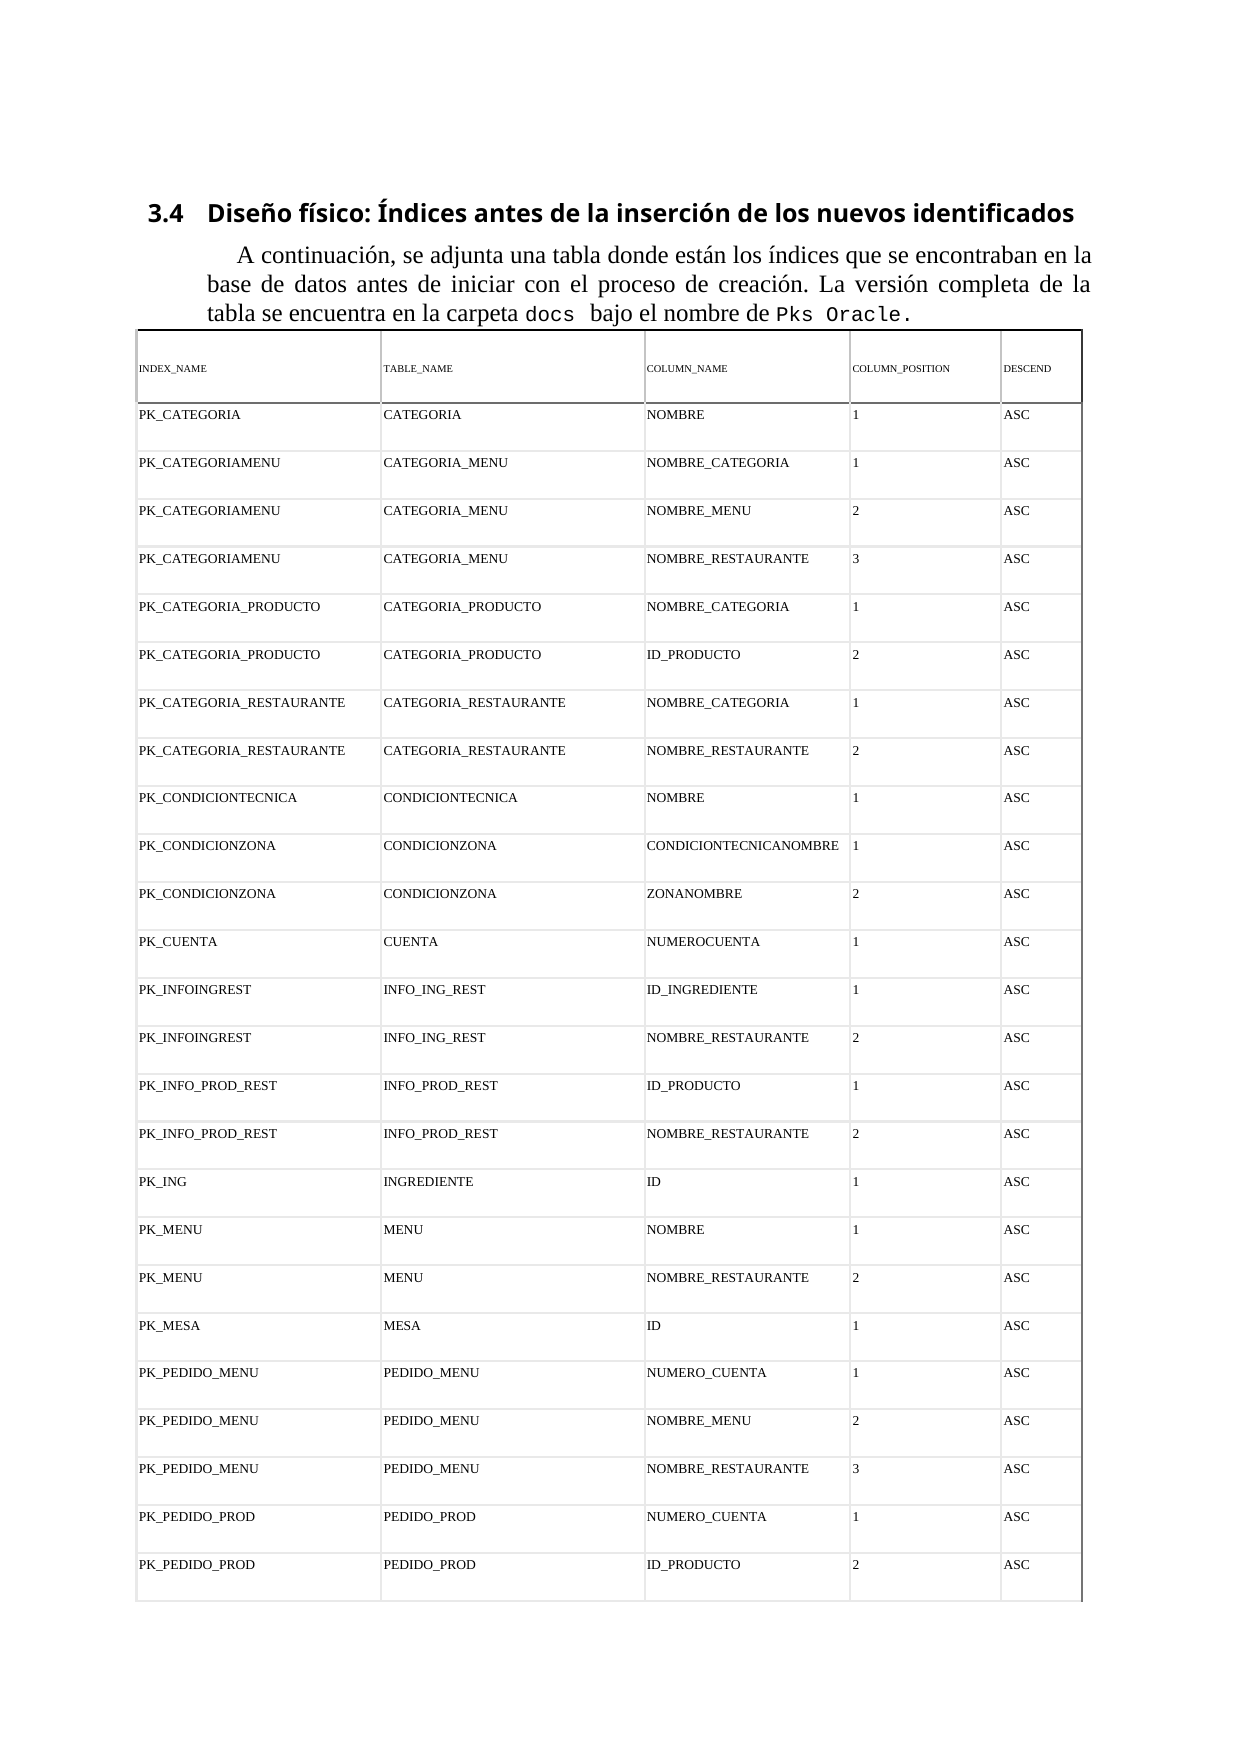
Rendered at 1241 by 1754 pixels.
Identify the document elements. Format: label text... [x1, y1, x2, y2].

table_cell NOMBRE_RESTAURANTE [646, 1123, 849, 1168]
table_cell NOMBRE_RESTAURANTE [646, 1027, 849, 1072]
table_cell PK_MENU [138, 1266, 380, 1312]
table_cell PK_PEDIDO_MENU [138, 1410, 380, 1456]
table_cell CATEGORIA_PRODUCTO [382, 643, 644, 689]
table_cell ASC [1002, 1362, 1081, 1408]
table_cell PK_CATEGORIA_PRODUCTO [138, 643, 380, 689]
table_cell 2 [851, 1554, 1000, 1599]
table_cell NOMBRE [646, 404, 849, 449]
table_cell 2 [851, 1027, 1000, 1072]
table_cell INFO_ING_REST [382, 1027, 644, 1072]
table_cell ASC [1002, 787, 1081, 833]
table_cell PK_MENU [138, 1218, 380, 1264]
table_cell 1 [851, 1506, 1000, 1552]
table_cell ASC [1002, 1123, 1081, 1168]
table_cell PEDIDO_MENU [382, 1458, 644, 1504]
table_cell PK_CATEGORIA_PRODUCTO [138, 595, 380, 641]
table_cell PEDIDO_MENU [382, 1362, 644, 1408]
table_cell 1 [851, 595, 1000, 641]
table_cell PK_CATEGORIAMENU [138, 452, 380, 497]
table_cell 1 [851, 835, 1000, 881]
table_cell 1 [851, 1075, 1000, 1120]
table_cell ASC [1002, 739, 1081, 785]
table_cell 1 [851, 1362, 1000, 1408]
table_cell 2 [851, 883, 1000, 929]
table_cell NOMBRE_CATEGORIA [646, 595, 849, 641]
table_cell ASC [1002, 452, 1081, 497]
table_cell NOMBRE_CATEGORIA [646, 452, 849, 497]
table_header INDEX_NAME [138, 331, 380, 402]
table_cell CONDICIONTECNICA [382, 787, 644, 833]
table_cell CUENTA [382, 931, 644, 977]
table_cell NOMBRE_MENU [646, 1410, 849, 1456]
table_cell NOMBRE_RESTAURANTE [646, 1458, 849, 1504]
table_cell CATEGORIA [382, 404, 644, 449]
table_cell INFO_PROD_REST [382, 1075, 644, 1120]
table_cell ASC [1002, 500, 1081, 545]
table_cell ID_INGREDIENTE [646, 979, 849, 1024]
table_cell 2 [851, 1123, 1000, 1168]
table_cell PK_PEDIDO_PROD [138, 1506, 380, 1552]
table_cell NOMBRE [646, 1218, 849, 1264]
table_cell ASC [1002, 1506, 1081, 1552]
table_cell 1 [851, 1170, 1000, 1216]
text A continuación, se adjunta una tabla donde están los índices que se encontraban en la base de datos antes de iniciar con el proceso de creación. La versión completa de la tabla se encuentra en la carpeta docs bajo el nombre de Pks Oracle. [207, 240, 1092, 329]
table_cell ID_PRODUCTO [646, 1075, 849, 1120]
table_cell MESA [382, 1314, 644, 1360]
table_cell 1 [851, 452, 1000, 497]
table_cell PK_CONDICIONZONA [138, 835, 380, 881]
table_cell PK_CATEGORIAMENU [138, 500, 380, 545]
table_cell NUMERO_CUENTA [646, 1506, 849, 1552]
table_cell ASC [1002, 1170, 1081, 1216]
table_cell ASC [1002, 691, 1081, 737]
subtitle Diseño físico: Índices antes de la inserción de los nuevos identificados [148, 196, 1092, 230]
table_cell PK_PEDIDO_MENU [138, 1362, 380, 1408]
table_header TABLE_NAME [382, 331, 644, 402]
table_cell PK_CATEGORIA_RESTAURANTE [138, 739, 380, 785]
table_cell PK_CATEGORIA_RESTAURANTE [138, 691, 380, 737]
table_cell PK_PEDIDO_MENU [138, 1458, 380, 1504]
table_cell INFO_PROD_REST [382, 1123, 644, 1168]
table_cell CONDICIONZONA [382, 883, 644, 929]
table_cell PEDIDO_PROD [382, 1554, 644, 1599]
table_cell 1 [851, 404, 1000, 449]
table_cell PK_CONDICIONTECNICA [138, 787, 380, 833]
table_cell NOMBRE_RESTAURANTE [646, 548, 849, 593]
table_cell PK_CUENTA [138, 931, 380, 977]
table_cell ID_PRODUCTO [646, 1554, 849, 1599]
table_cell 1 [851, 691, 1000, 737]
table_cell 1 [851, 1218, 1000, 1264]
table_cell PK_ING [138, 1170, 380, 1216]
table_cell CATEGORIA_MENU [382, 452, 644, 497]
table_header COLUMN_POSITION [851, 331, 1000, 402]
table_cell 3 [851, 1458, 1000, 1504]
table_cell CATEGORIA_PRODUCTO [382, 595, 644, 641]
table_cell PK_INFO_PROD_REST [138, 1075, 380, 1120]
table_cell NOMBRE [646, 787, 849, 833]
table_cell ASC [1002, 835, 1081, 881]
table_cell PK_CONDICIONZONA [138, 883, 380, 929]
table_cell ASC [1002, 979, 1081, 1024]
table_cell PK_INFOINGREST [138, 1027, 380, 1072]
table_cell 1 [851, 1314, 1000, 1360]
table_cell ASC [1002, 1027, 1081, 1072]
table_cell ASC [1002, 931, 1081, 977]
table_cell PK_MESA [138, 1314, 380, 1360]
table_cell 1 [851, 979, 1000, 1024]
table_cell 2 [851, 739, 1000, 785]
table_cell CONDICIONZONA [382, 835, 644, 881]
table_header DESCEND [1002, 331, 1081, 402]
table_cell CATEGORIA_RESTAURANTE [382, 739, 644, 785]
table_cell 3 [851, 548, 1000, 593]
table_cell PK_INFOINGREST [138, 979, 380, 1024]
table_cell PK_PEDIDO_PROD [138, 1554, 380, 1599]
table_cell 2 [851, 643, 1000, 689]
table_cell ASC [1002, 1458, 1081, 1504]
table_cell ASC [1002, 1410, 1081, 1456]
table_cell ASC [1002, 883, 1081, 929]
table_header COLUMN_NAME [646, 331, 849, 402]
table_cell ZONANOMBRE [646, 883, 849, 929]
table_cell INFO_ING_REST [382, 979, 644, 1024]
table_cell CATEGORIA_MENU [382, 548, 644, 593]
table_cell NOMBRE_CATEGORIA [646, 691, 849, 737]
table_cell 1 [851, 787, 1000, 833]
table_cell 1 [851, 931, 1000, 977]
table_cell NUMERO_CUENTA [646, 1362, 849, 1408]
table_cell ASC [1002, 404, 1081, 449]
table_cell 2 [851, 1410, 1000, 1456]
table_cell PK_CATEGORIAMENU [138, 548, 380, 593]
table_cell ASC [1002, 595, 1081, 641]
table_cell MENU [382, 1218, 644, 1264]
table_cell 2 [851, 500, 1000, 545]
table_cell ASC [1002, 643, 1081, 689]
table_cell PK_CATEGORIA [138, 404, 380, 449]
table_cell CATEGORIA_MENU [382, 500, 644, 545]
table_cell PEDIDO_MENU [382, 1410, 644, 1456]
table_cell MENU [382, 1266, 644, 1312]
table_cell PK_INFO_PROD_REST [138, 1123, 380, 1168]
table_cell ID [646, 1314, 849, 1360]
table_cell ASC [1002, 1075, 1081, 1120]
table_cell NUMEROCUENTA [646, 931, 849, 977]
table_cell PEDIDO_PROD [382, 1506, 644, 1552]
table_cell ID_PRODUCTO [646, 643, 849, 689]
table_cell INGREDIENTE [382, 1170, 644, 1216]
table_cell NOMBRE_MENU [646, 500, 849, 545]
table_cell NOMBRE_RESTAURANTE [646, 1266, 849, 1312]
table_cell ASC [1002, 1554, 1081, 1599]
table_cell ASC [1002, 1266, 1081, 1312]
table_cell NOMBRE_RESTAURANTE [646, 739, 849, 785]
table_cell ASC [1002, 1218, 1081, 1264]
table_cell ASC [1002, 1314, 1081, 1360]
table_cell ID [646, 1170, 849, 1216]
table_cell CATEGORIA_RESTAURANTE [382, 691, 644, 737]
table_cell ASC [1002, 548, 1081, 593]
table_cell CONDICIONTECNICANOMBRE [646, 835, 849, 881]
table_cell 2 [851, 1266, 1000, 1312]
